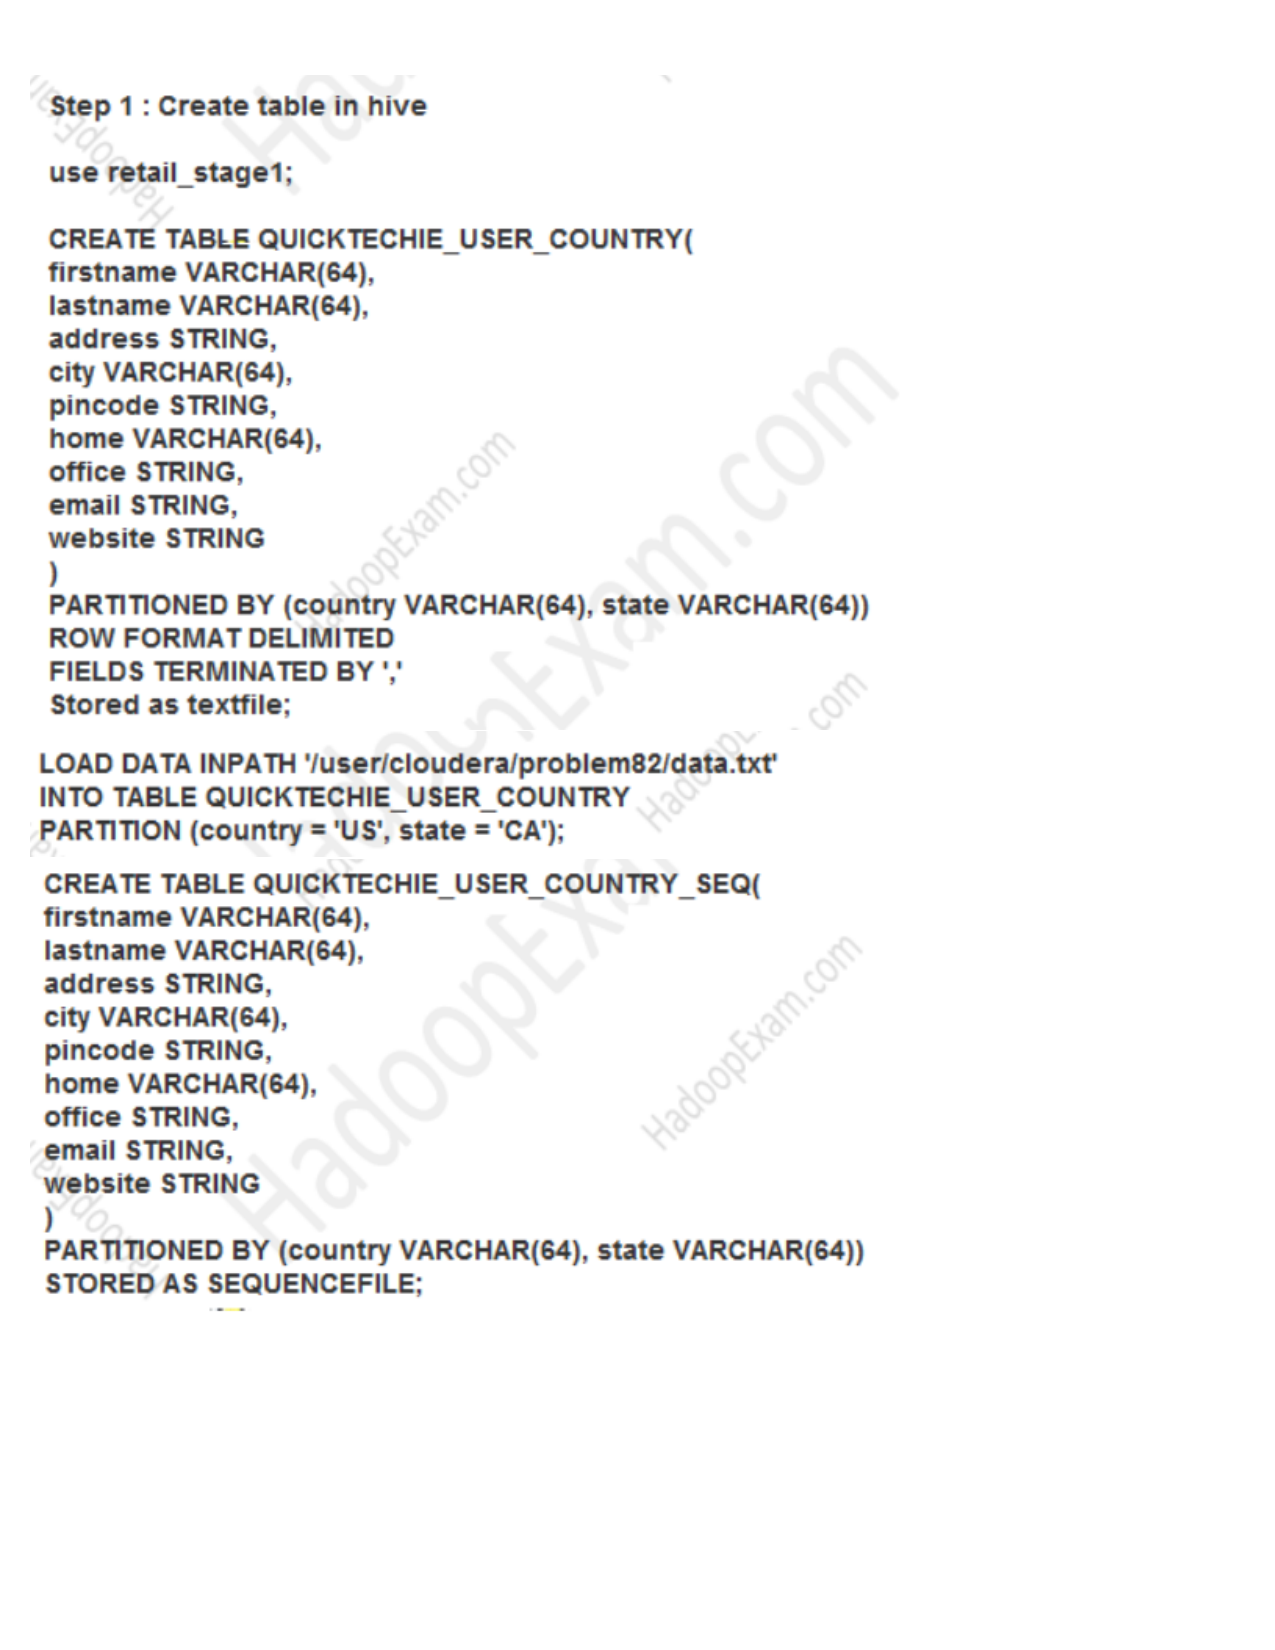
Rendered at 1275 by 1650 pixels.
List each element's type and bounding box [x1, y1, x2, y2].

picture [30, 731, 802, 857]
picture [30, 859, 882, 1319]
picture [30, 75, 912, 730]
